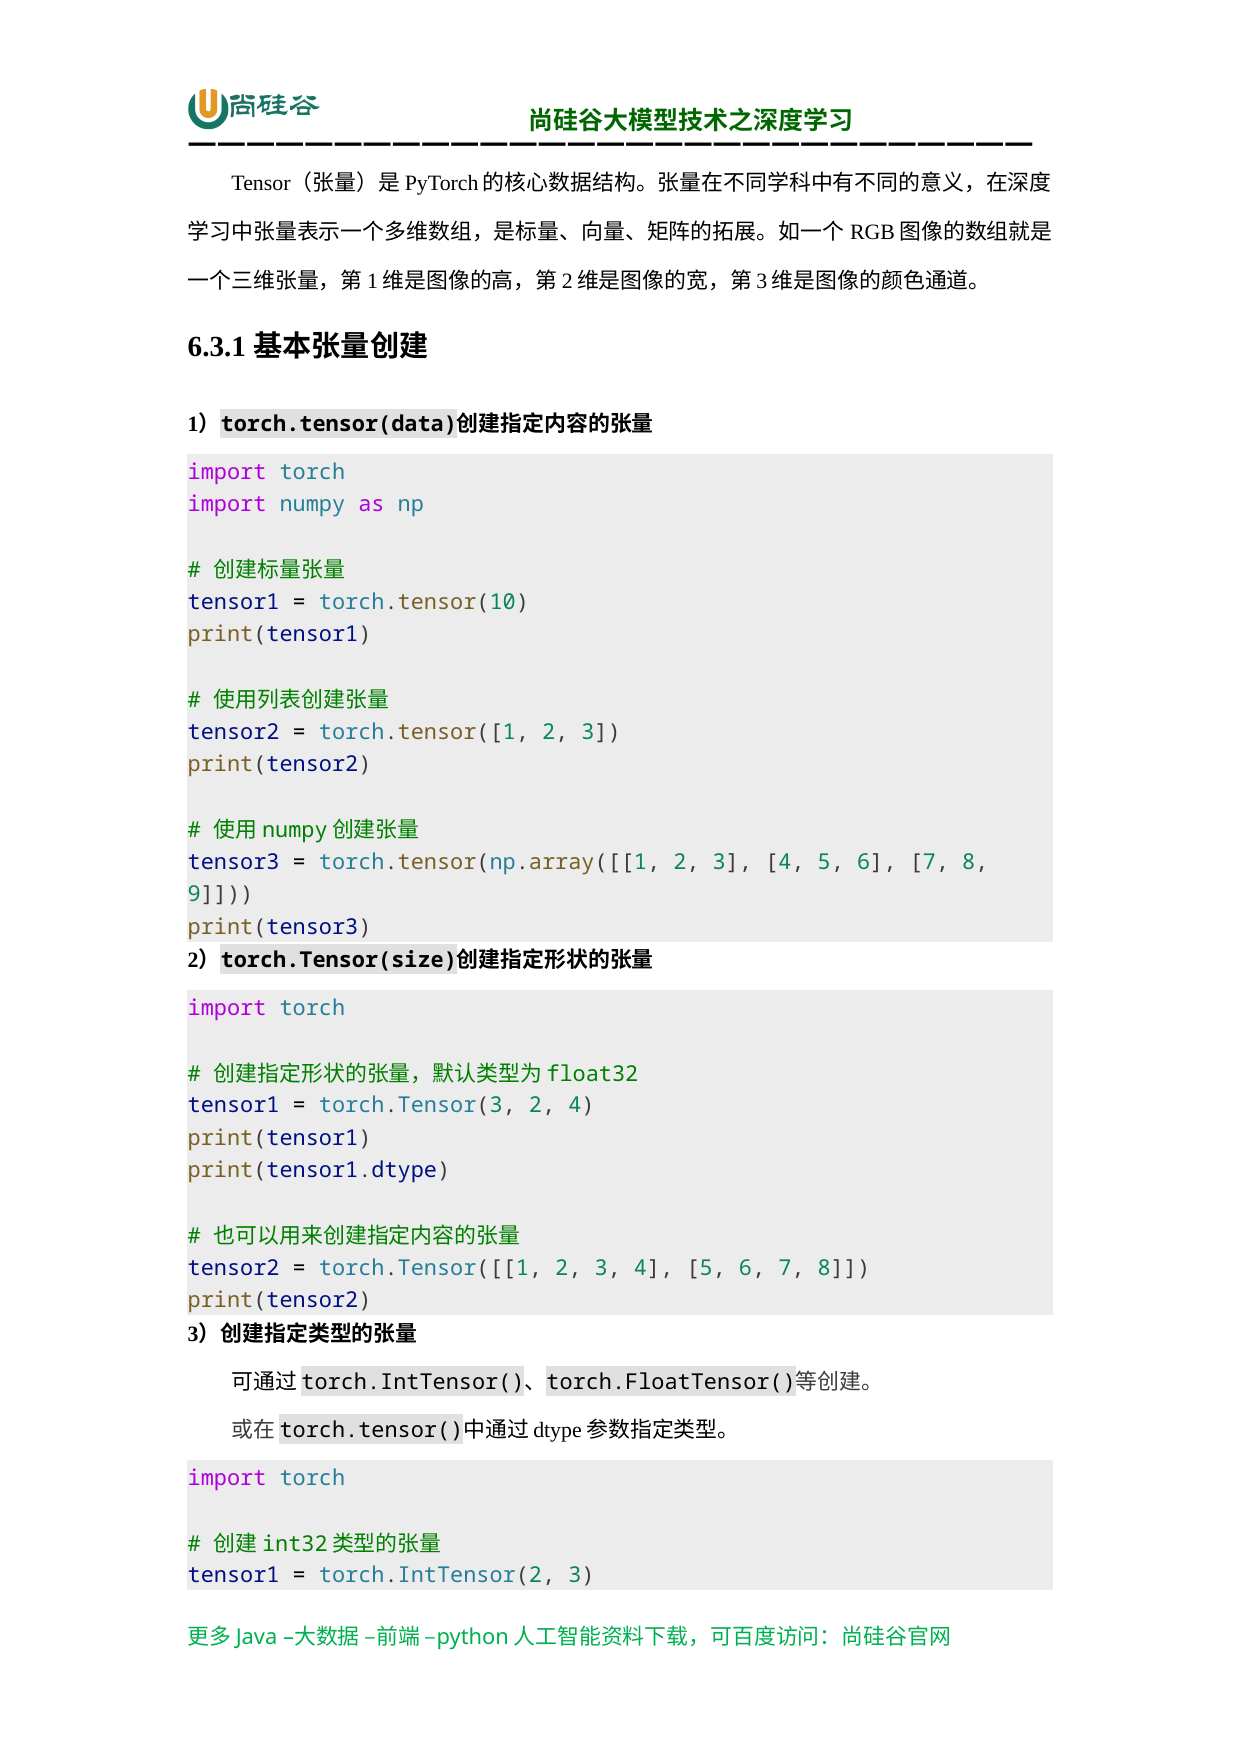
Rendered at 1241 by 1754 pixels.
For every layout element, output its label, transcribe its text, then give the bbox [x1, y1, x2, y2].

text # 使用numpy创建张量 [187, 812, 1053, 844]
text print(tensor1.dtype) [187, 1153, 1053, 1185]
text import torch [187, 990, 1053, 1023]
text import torch [187, 1460, 1053, 1493]
text # 使用列表创建张量 [187, 682, 1053, 714]
text 可通过torch.IntTensor()、torch.FloatTensor()等创建。 [187, 1364, 1053, 1396]
text print(tensor3) [187, 909, 1053, 942]
text print(tensor1) [187, 617, 1053, 649]
text # 创建标量张量 [187, 552, 1053, 584]
picture [187, 88, 321, 130]
text import numpy as np [187, 487, 1053, 519]
text # 创建指定形状的张量，默认类型为float32 [187, 1055, 1053, 1088]
text 或在torch.tensor()中通过dtype参数指定类型。 [187, 1412, 1053, 1444]
text tensor1 = torch.tensor(10) [187, 584, 1053, 617]
text # 创建int32类型的张量 [187, 1525, 1053, 1558]
text tensor2 = torch.tensor([1, 2, 3]) [187, 714, 1053, 747]
text # 也可以用来创建指定内容的张量 [187, 1218, 1053, 1250]
text print(tensor2) [187, 1283, 1053, 1315]
text torch.tensor(data)创建指定内容的张量 [187, 406, 1053, 439]
text Tensor（张量）是PyTorch的核心数据结构。张量在不同学科中有不同的意义，在深度学习中张量表示一个多维数组，是标量、向量、矩阵的拓展。如一个RGB图像的数组就是一个三维张量，第1维是图像的高，第2维是图像的宽，第3维是图像的颜色通道。 [187, 165, 1053, 295]
text tensor1 = torch.Tensor(3, 2, 4) [187, 1088, 1053, 1120]
text print(tensor2) [187, 747, 1053, 779]
text 创建指定类型的张量 [187, 1315, 1053, 1348]
text tensor2 = torch.Tensor([[1, 2, 3, 4], [5, 6, 7, 8]]) [187, 1250, 1053, 1283]
text torch.Tensor(size)创建指定形状的张量 [187, 942, 1053, 974]
text tensor1 = torch.IntTensor(2, 3) [187, 1558, 1053, 1590]
text tensor3 = torch.tensor(np.array([[1, 2, 3], [4, 5, 6], [7, 8, 9]])) [187, 844, 1053, 909]
text print(tensor1) [187, 1120, 1053, 1153]
text import torch [187, 454, 1053, 487]
text 基本张量创建 [187, 311, 1053, 376]
